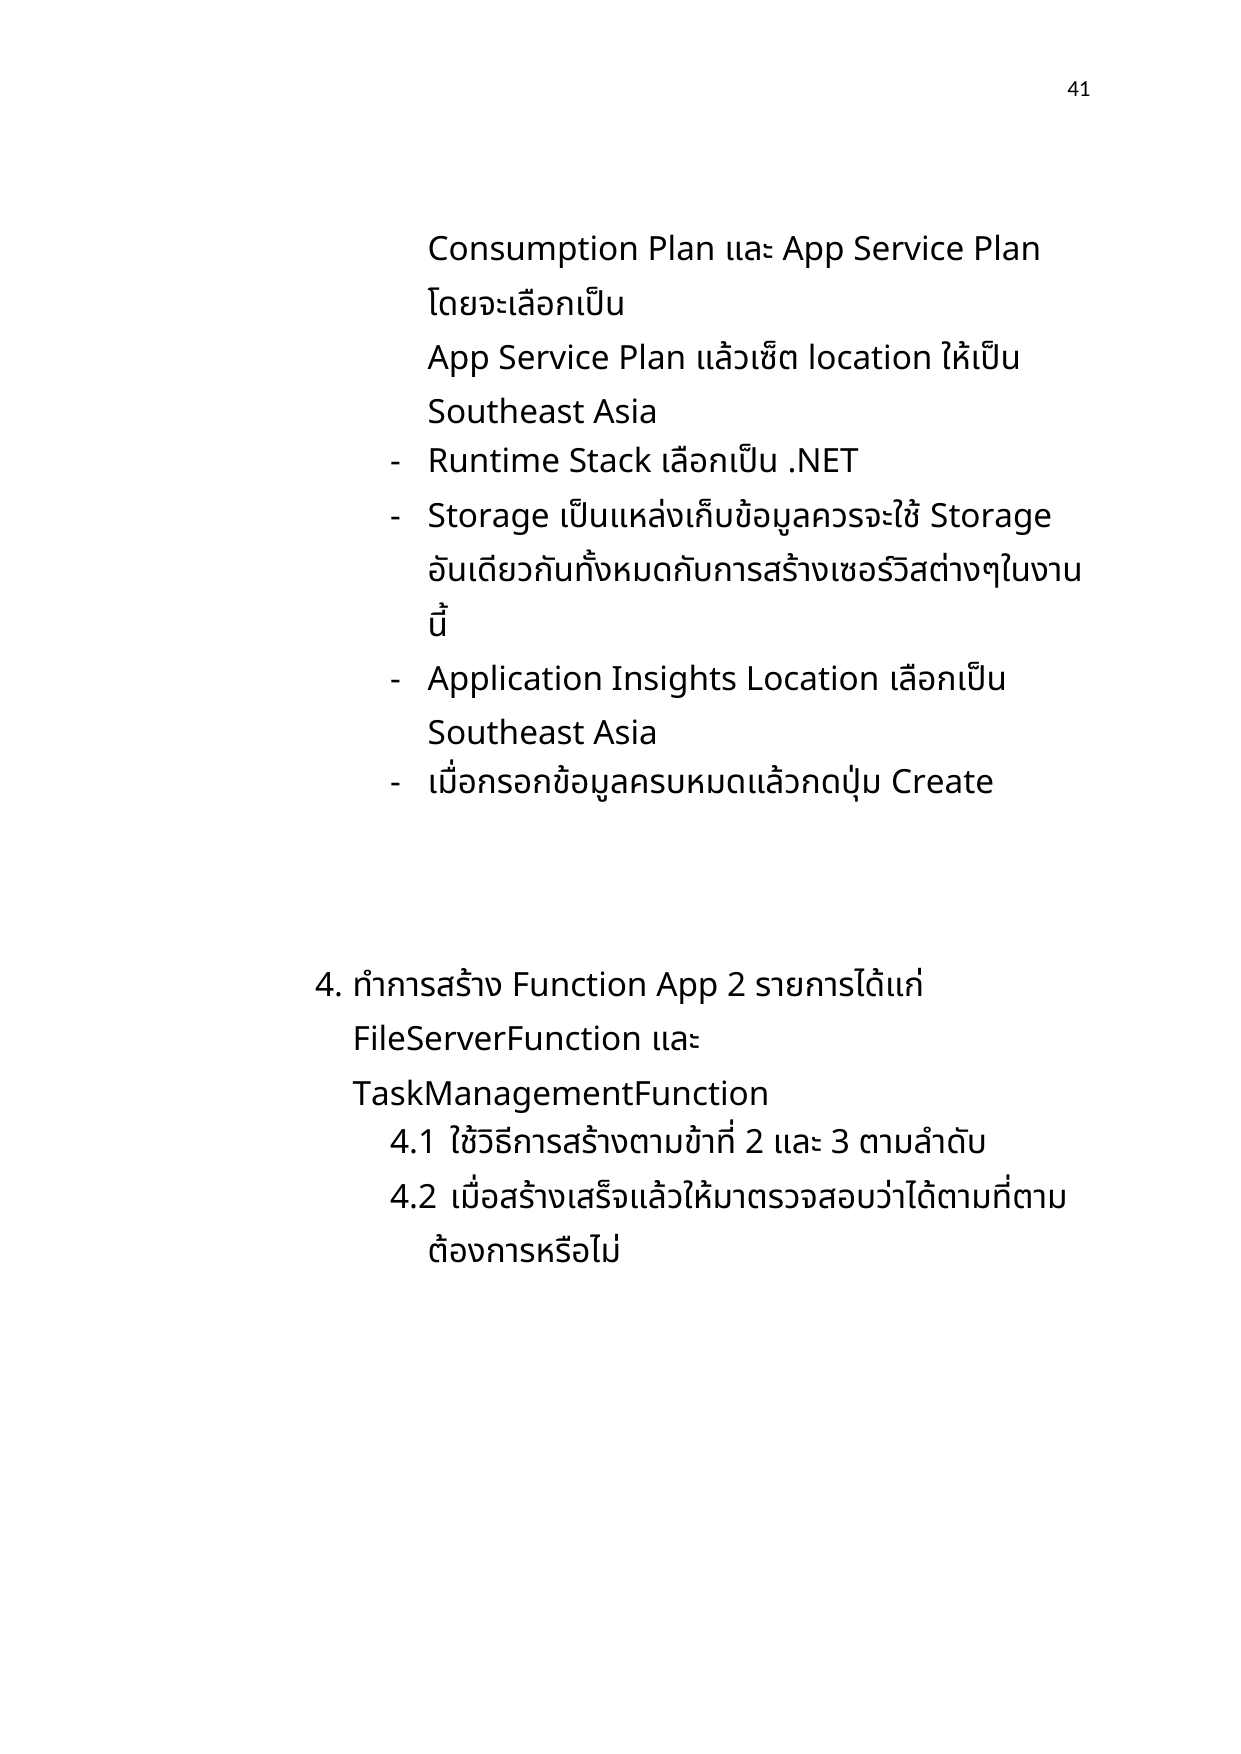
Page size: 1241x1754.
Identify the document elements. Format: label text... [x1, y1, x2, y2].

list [390, 225, 1090, 330]
list ใช้วิธีการสร้างตามข้าที่ 2 และ 3 ตามลำดับ [390, 1118, 1090, 1169]
list Application Insights Location เลือกเป็น Southeast Asia [390, 655, 1090, 754]
list ทำการสร้าง Function App 2 รายการได้แก่ FileServerFunction และ TaskManagementFunction [315, 961, 1090, 1115]
list เมื่อสร้างเสร็จแล้วให้มาตรวจสอบว่าได้ตามที่ตามต้องการหรือไม่ [390, 1173, 1090, 1278]
list เมื่อกรอกข้อมูลครบหมดแล้วกดปุ่ม Create [390, 758, 1090, 809]
list Storage เป็นแหล่งเก็บข้อมูลควรจะใช้ Storage อันเดียวกันทั้งหมดกับการสร้างเซอร์วิสต่างๆในงานนี้ [390, 492, 1090, 651]
list Runtime Stack เลือกเป็น .NET [390, 437, 1090, 488]
list App Service Plan แล้วเซ็ต location ให้เป็น Southeast Asia [427, 334, 1090, 433]
